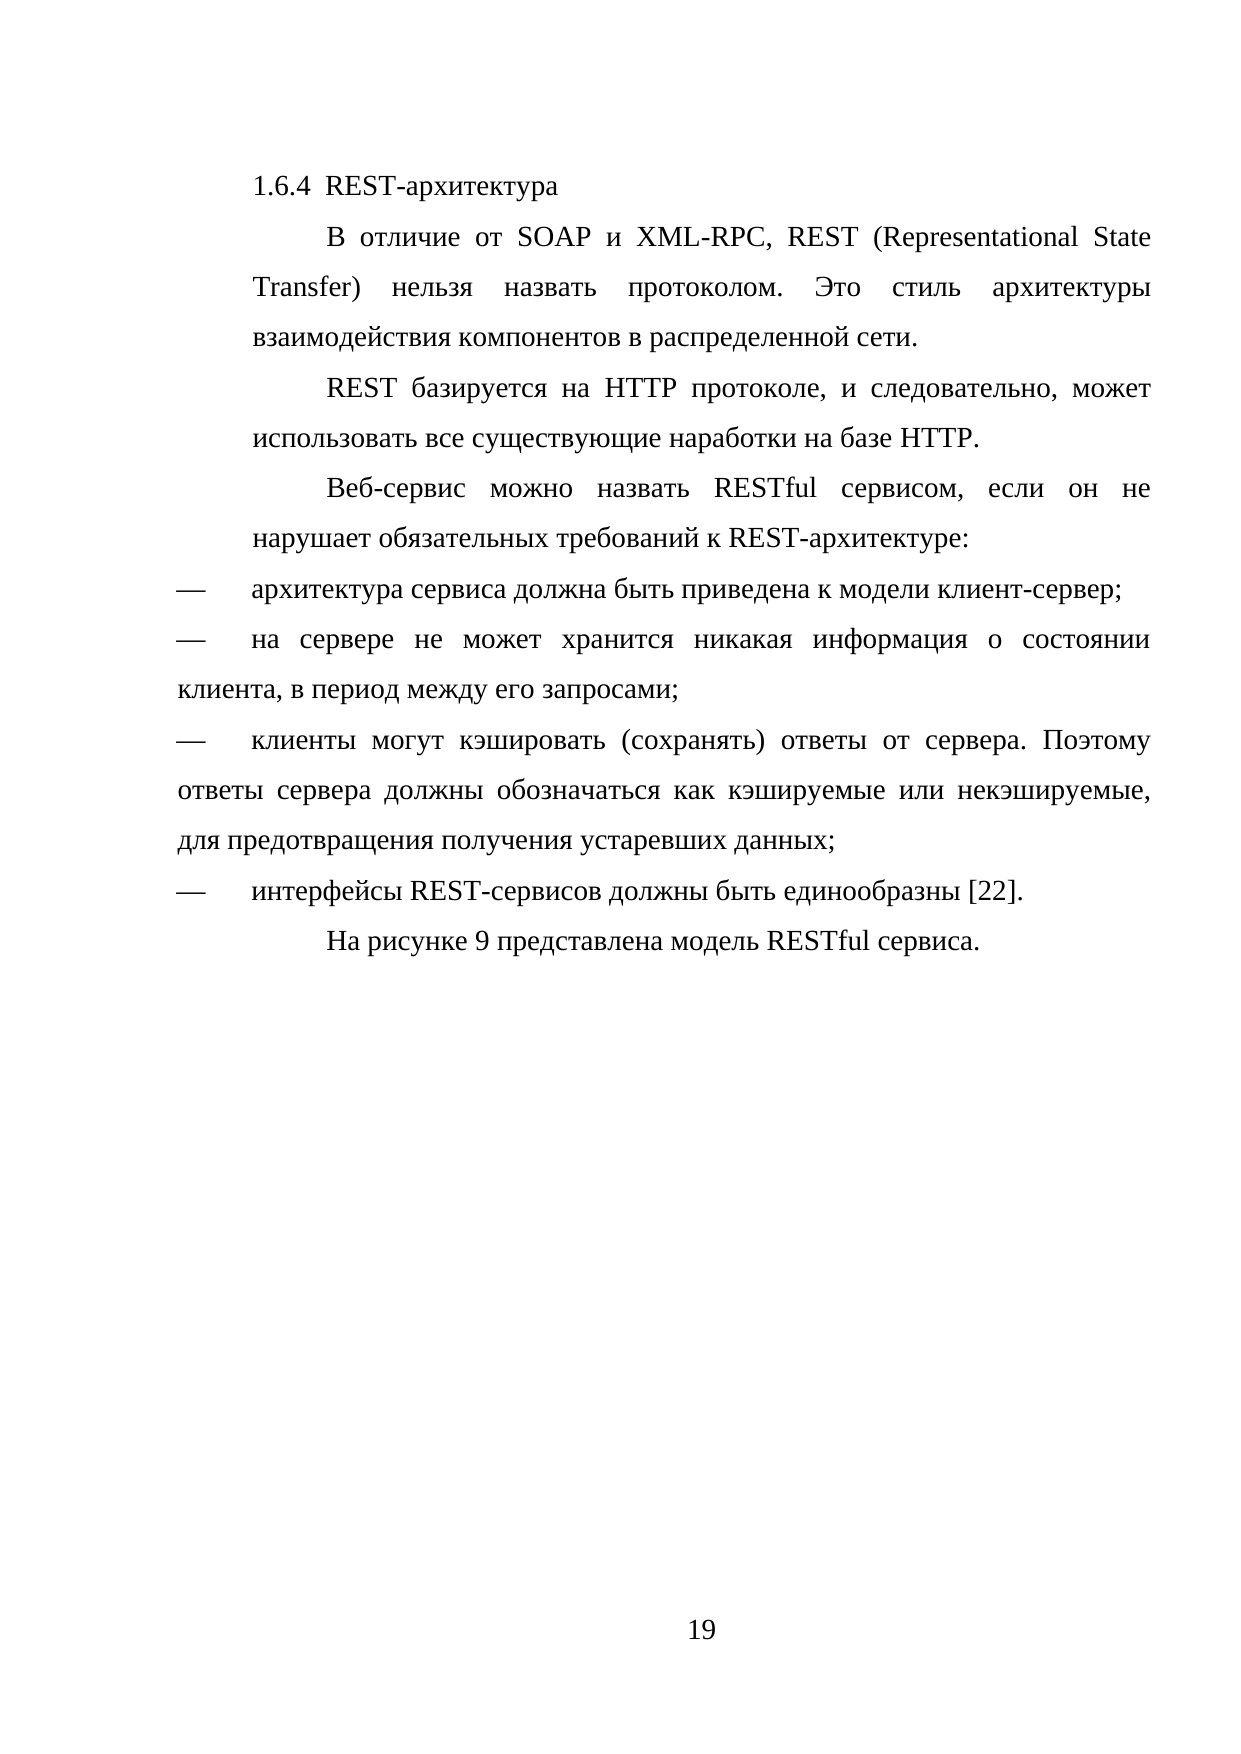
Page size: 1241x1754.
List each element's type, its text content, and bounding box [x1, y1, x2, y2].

text REST-архитектура [177, 168, 1152, 202]
text В отличие от SOAP и XML-RPC, REST (Representational State Transfer) нельзя назвать протоколом. Это стиль архитектуры взаимодействия компонентов в распределенной сети. [252, 219, 1152, 353]
list интерфейсы REST-сервисов должны быть единообразны [22]. [176, 873, 1152, 906]
list клиенты могут кэшировать (сохранять) ответы от сервера. Поэтому ответы сервера должны обозначаться как кэшируемые или некэшируемые, для предотвращения получения устаревших данных; [176, 722, 1152, 856]
text На рисунке 9 представлена модель RESTful сервиса. [252, 923, 1152, 957]
list архитектура сервиса должна быть приведена к модели клиент-сервер; [176, 571, 1152, 604]
text Веб-сервис можно назвать RESTful сервисом, если он не нарушает обязательных требований к REST-архитектуре: [252, 470, 1152, 554]
text REST базируется на HTTP протоколе, и следовательно, может использовать все существующие наработки на базе HTTP. [252, 370, 1152, 453]
list на сервере не может хранится никакая информация о состоянии клиента, в период между его запросами; [176, 621, 1152, 705]
